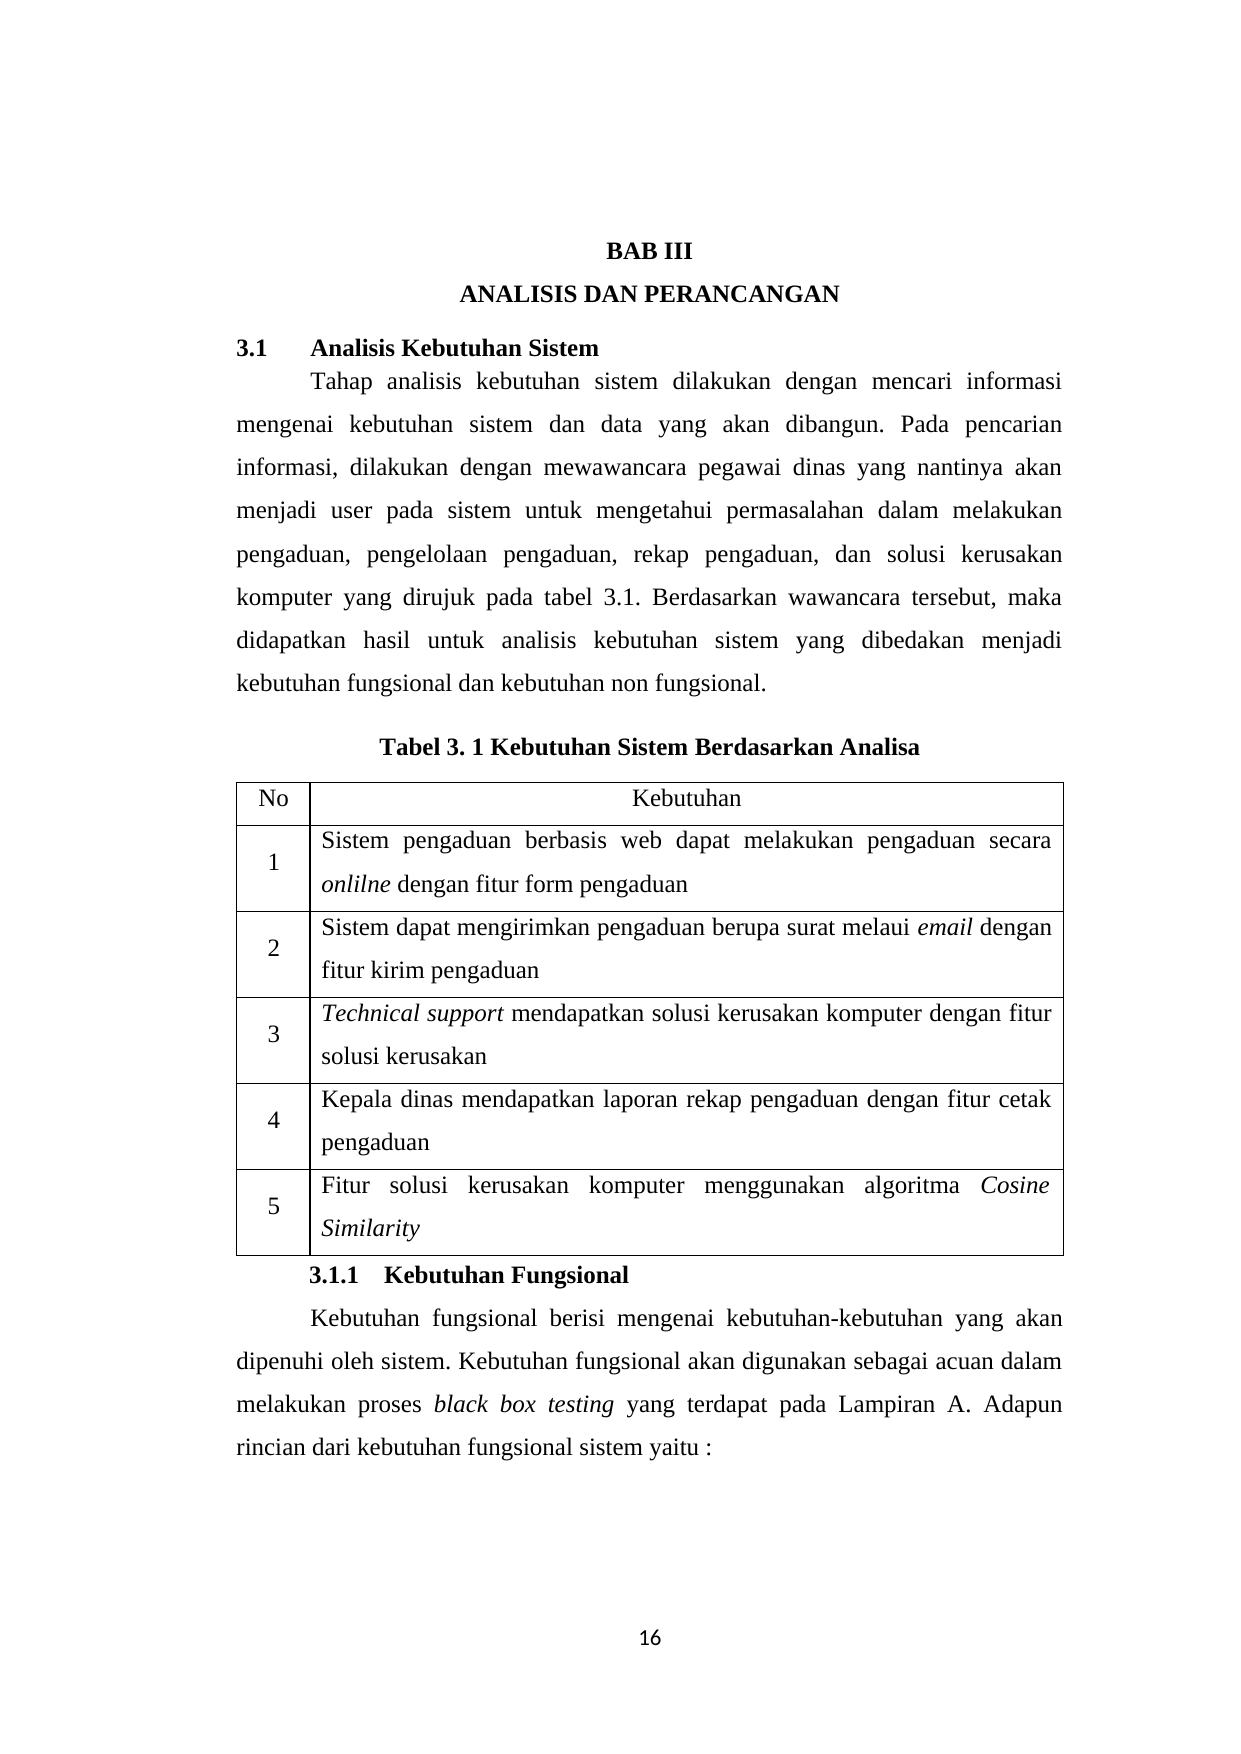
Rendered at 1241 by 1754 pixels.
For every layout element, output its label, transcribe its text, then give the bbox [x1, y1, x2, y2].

subtitle BAB III [236, 236, 1063, 265]
text Kebutuhan fungsional berisi mengenai kebutuhan-kebutuhan yang akan dipenuhi oleh sistem. Kebutuhan fungsional akan digunakan sebagai acuan dalam melakukan proses black box testing yang terdapat pada Lampiran A. Adapun rincian dari kebutuhan fungsional sistem yaitu : [236, 1303, 1063, 1461]
subtitle Kebutuhan Fungsional [309, 1260, 1063, 1289]
table_cell Fitur solusi kerusakan komputer menggunakan algoritma Cosine Similarity [311, 1170, 1063, 1255]
table_cell 5 [237, 1170, 309, 1255]
table_cell 3 [237, 998, 309, 1083]
table_cell Sistem pengaduan berbasis web dapat melakukan pengaduan secara onlilne dengan fitur form pengaduan [311, 826, 1063, 911]
text Tabel 3. 1 Kebutuhan Sistem Berdasarkan Analisa [236, 732, 1063, 761]
text ANALISIS DAN PERANCANGAN [236, 279, 1063, 308]
table_cell Sistem dapat mengirimkan pengaduan berupa surat melaui email dengan fitur kirim pengaduan [311, 912, 1063, 997]
table_cell Kepala dinas mendapatkan laporan rekap pengaduan dengan fitur cetak pengaduan [311, 1084, 1063, 1169]
table_cell 4 [237, 1084, 309, 1169]
text Tahap analisis kebutuhan sistem dilakukan dengan mencari informasi mengenai kebutuhan sistem dan data yang akan dibangun. Pada pencarian informasi, dilakukan dengan mewawancara pegawai dinas yang nantinya akan menjadi user pada sistem untuk mengetahui permasalahan dalam melakukan pengaduan, pengelolaan pengaduan, rekap pengaduan, dan solusi kerusakan komputer yang dirujuk pada tabel 3.1. Berdasarkan wawancara tersebut, maka didapatkan hasil untuk analisis kebutuhan sistem yang dibedakan menjadi kebutuhan fungsional dan kebutuhan non fungsional. [236, 366, 1063, 697]
table_header Kebutuhan [311, 783, 1063, 824]
table_cell 1 [237, 826, 309, 911]
table_cell Technical support mendapatkan solusi kerusakan komputer dengan fitur solusi kerusakan [311, 998, 1063, 1083]
table_header No [237, 783, 309, 824]
table_cell 2 [237, 912, 309, 997]
subtitle Analisis Kebutuhan Sistem [236, 333, 1063, 362]
